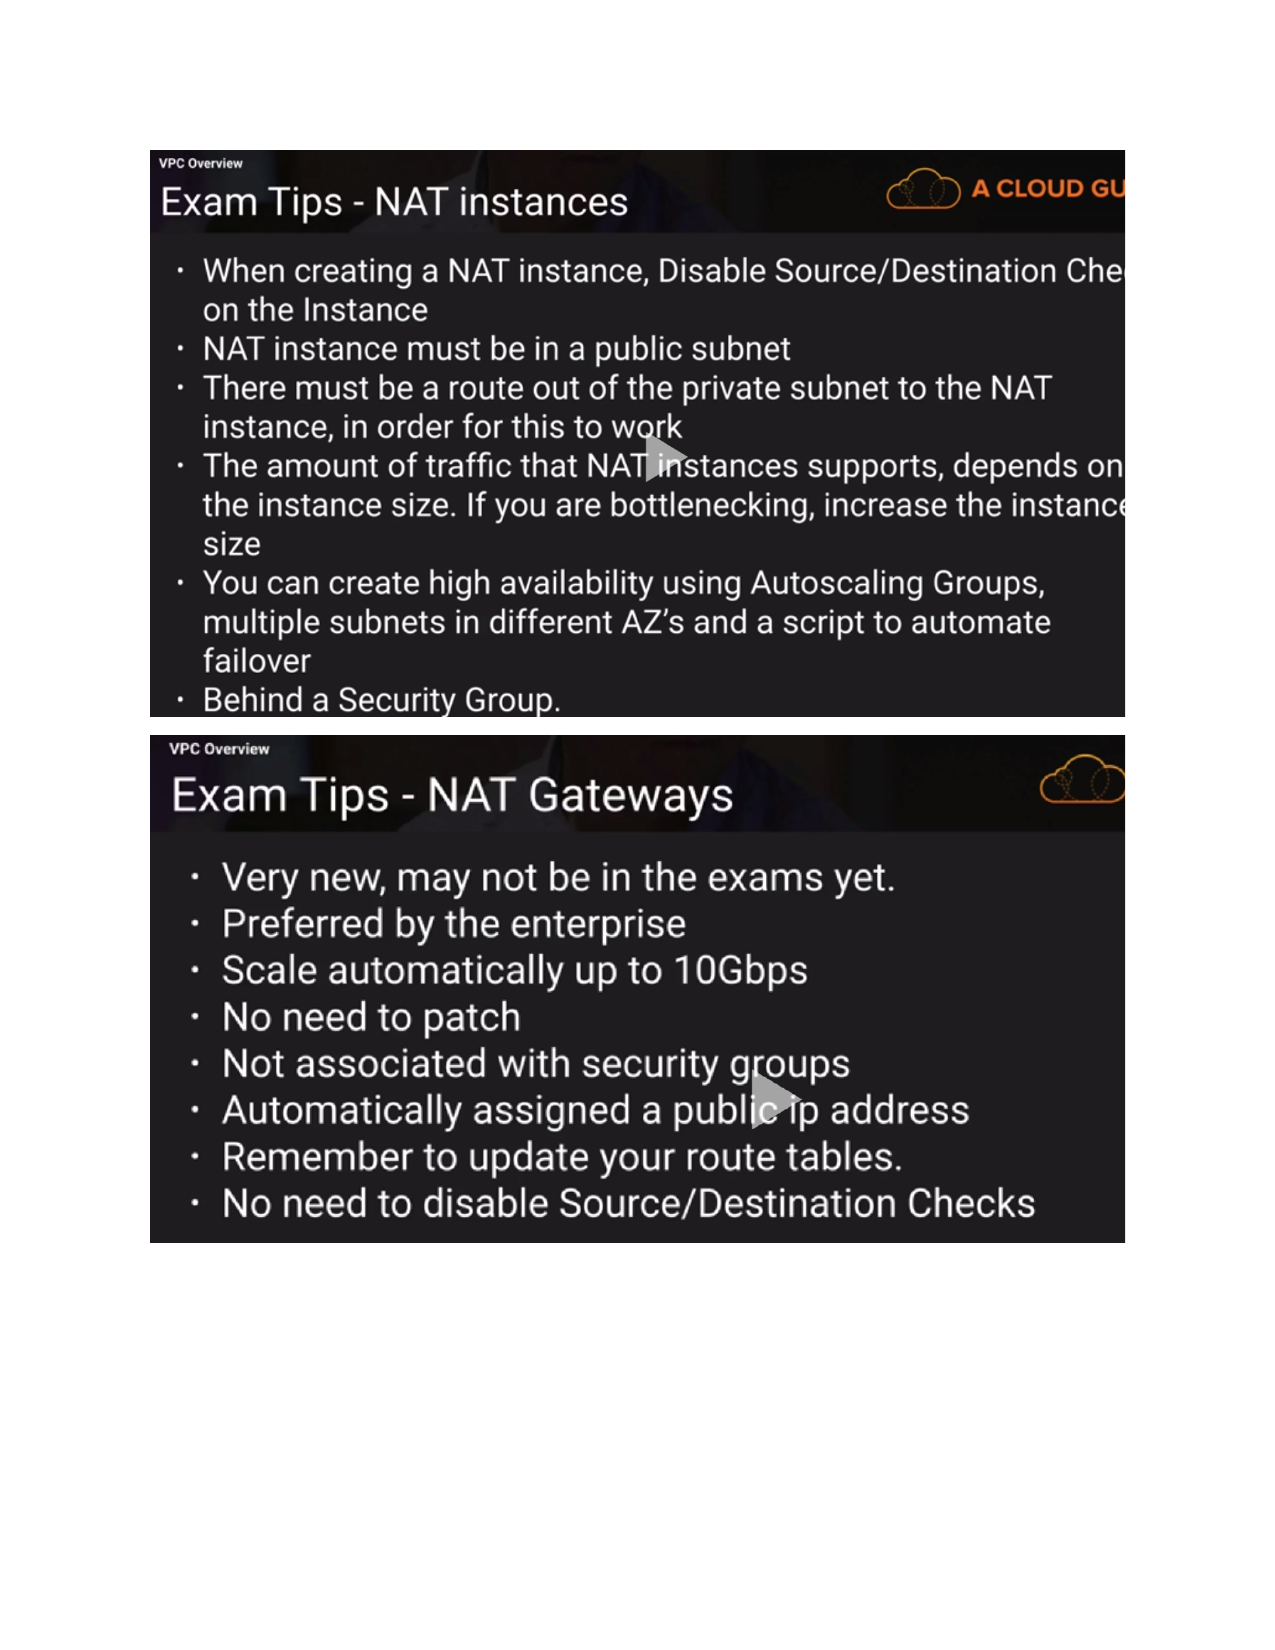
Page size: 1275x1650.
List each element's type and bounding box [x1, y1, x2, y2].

picture [150, 735, 1125, 1243]
picture [150, 150, 1125, 717]
